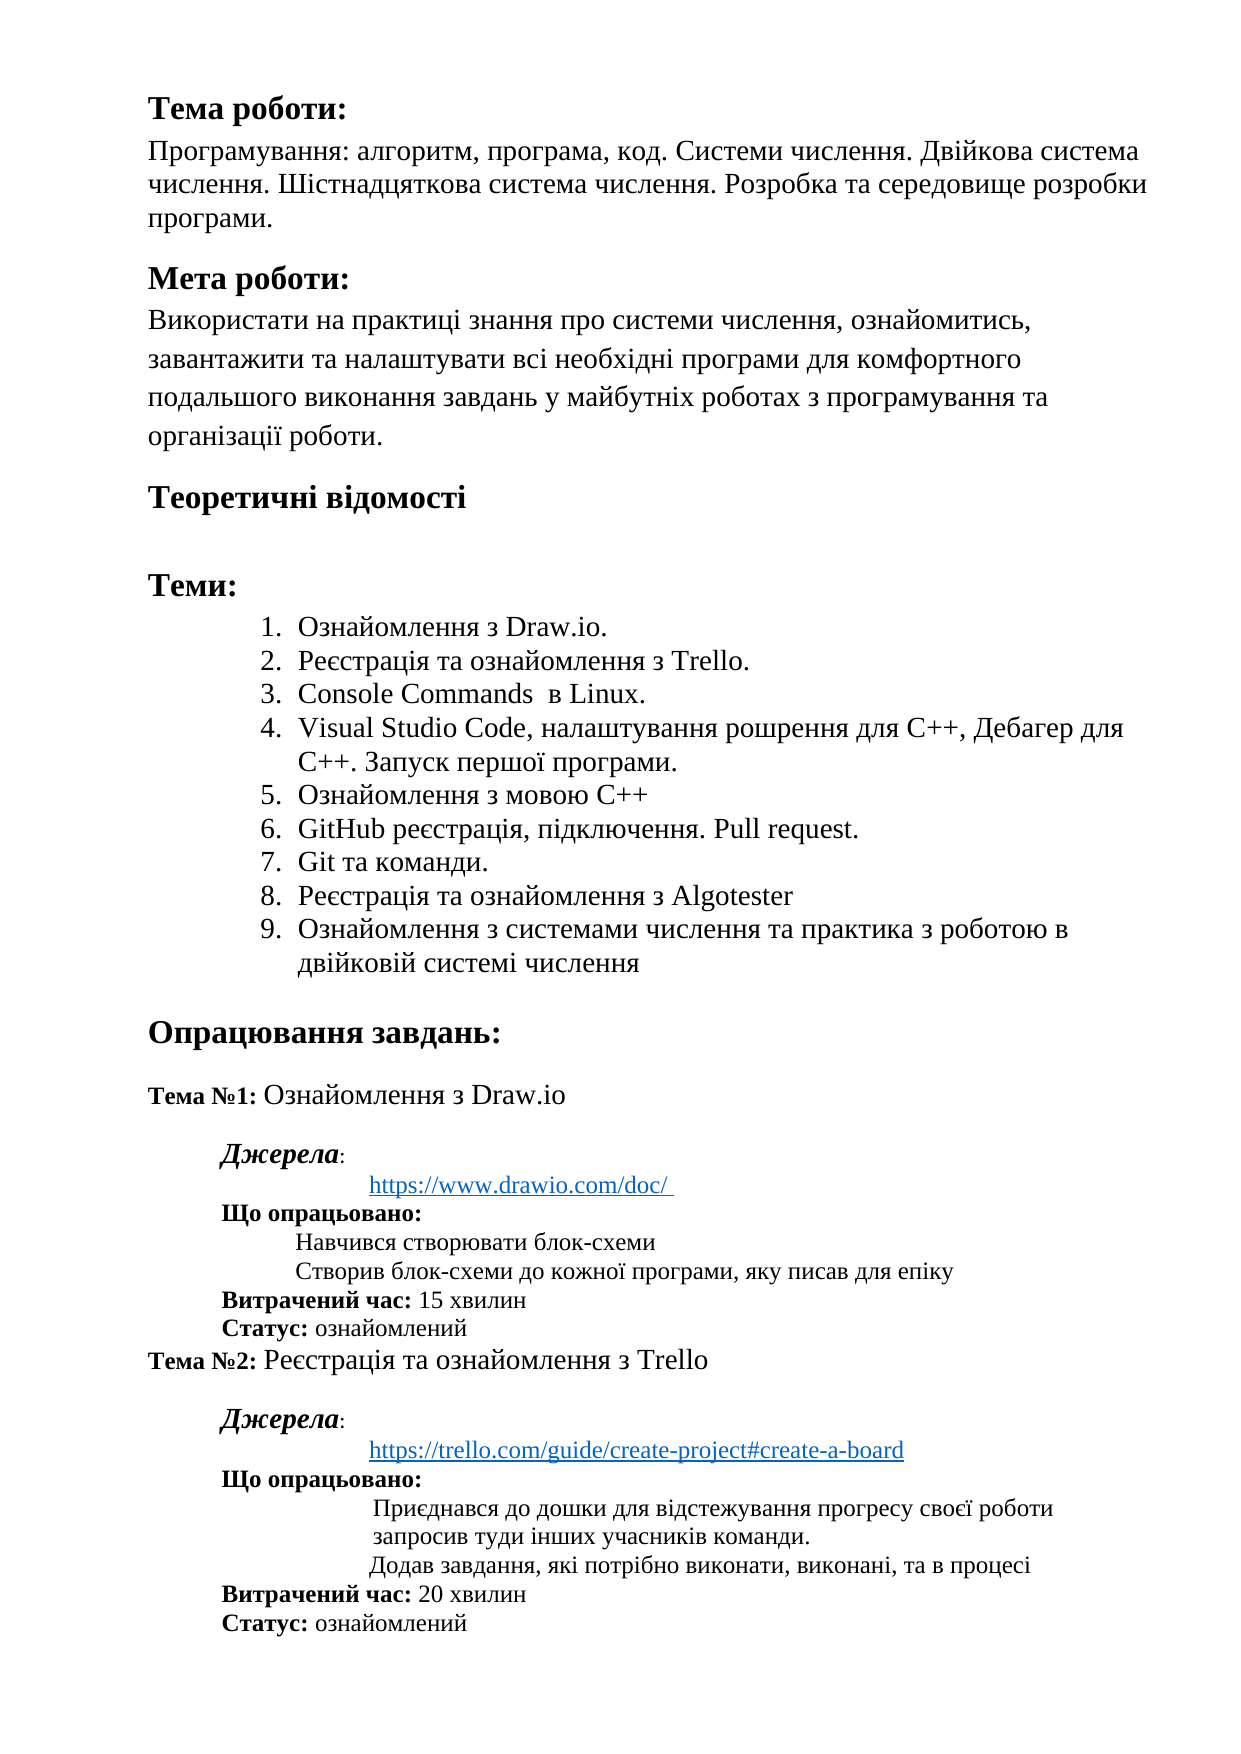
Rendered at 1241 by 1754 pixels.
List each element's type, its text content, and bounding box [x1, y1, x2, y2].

text Статус: ознайомлений [148, 1313, 1152, 1342]
text Що опрацьовано: [148, 1464, 1152, 1493]
subtitle Мета роботи: [148, 258, 1152, 297]
text Створив блок-схеми до кожної програми, яку писав для епіку [221, 1256, 1152, 1285]
text Програмування: алгоритм, програма, код. Системи числення. Двійкова система числення. Шістнадцяткова система числення. Розробка та середовище розробки програми. [148, 133, 1152, 233]
text Навчився створювати блок-схеми [221, 1227, 1152, 1256]
text Витрачений час: 15 хвилин [148, 1285, 1152, 1313]
list Реєстрація та ознайомлення з Algotester [260, 878, 1152, 911]
text Додав завдання, які потрібно виконати, виконані, та в процесі [295, 1550, 1152, 1579]
text Теоретичні відомості [148, 477, 1152, 516]
list GitHub реєстрація, підключення. Pull request. [260, 811, 1152, 844]
list Ознайомлення з системами числення та практика з роботою в двійковій системі числення [260, 911, 1152, 978]
text Опрацювання завдань: [148, 1012, 1152, 1050]
list Реєстрація та ознайомлення з Trello. [260, 643, 1152, 677]
text Тема №1: Ознайомлення з Draw.io [148, 1077, 1152, 1110]
list Ознайомлення з Draw.io. [260, 609, 1152, 643]
text Джерела: [148, 1136, 1152, 1170]
subtitle Тема роботи: [148, 88, 1152, 127]
text Теми: [148, 565, 1152, 604]
text Тема №2: Реєстрація та ознайомлення з Trello [148, 1342, 1152, 1376]
text Витрачений час: 20 хвилин [148, 1579, 1152, 1608]
list Ознайомлення з мовою C++ [260, 777, 1152, 811]
list Visual Studio Code, налаштування рошрення для C++, Дебагер для C++. Запуск першої програми. [260, 710, 1152, 777]
list Git та команди. [260, 844, 1152, 878]
text Використати на практиці знання про системи числення, ознайомитись, завантажити та налаштувати всі необхідні програми для комфортного подальшого виконання завдань у майбутніх роботах з програмування та організації роботи. [148, 302, 1152, 451]
list Console Commands в Linux. [260, 677, 1152, 710]
text Статус: ознайомлений [148, 1608, 1152, 1636]
text https://trello.com/guide/create-project#create-a-board [295, 1435, 1152, 1464]
text Що опрацьовано: [148, 1198, 1152, 1227]
text Приєднався до дошки для відстежування прогресу своєї роботи запросив туди інших учасників команди. [373, 1493, 1152, 1550]
text Джерела: [148, 1402, 1152, 1435]
text https://www.drawio.com/doc/ [295, 1170, 1152, 1198]
